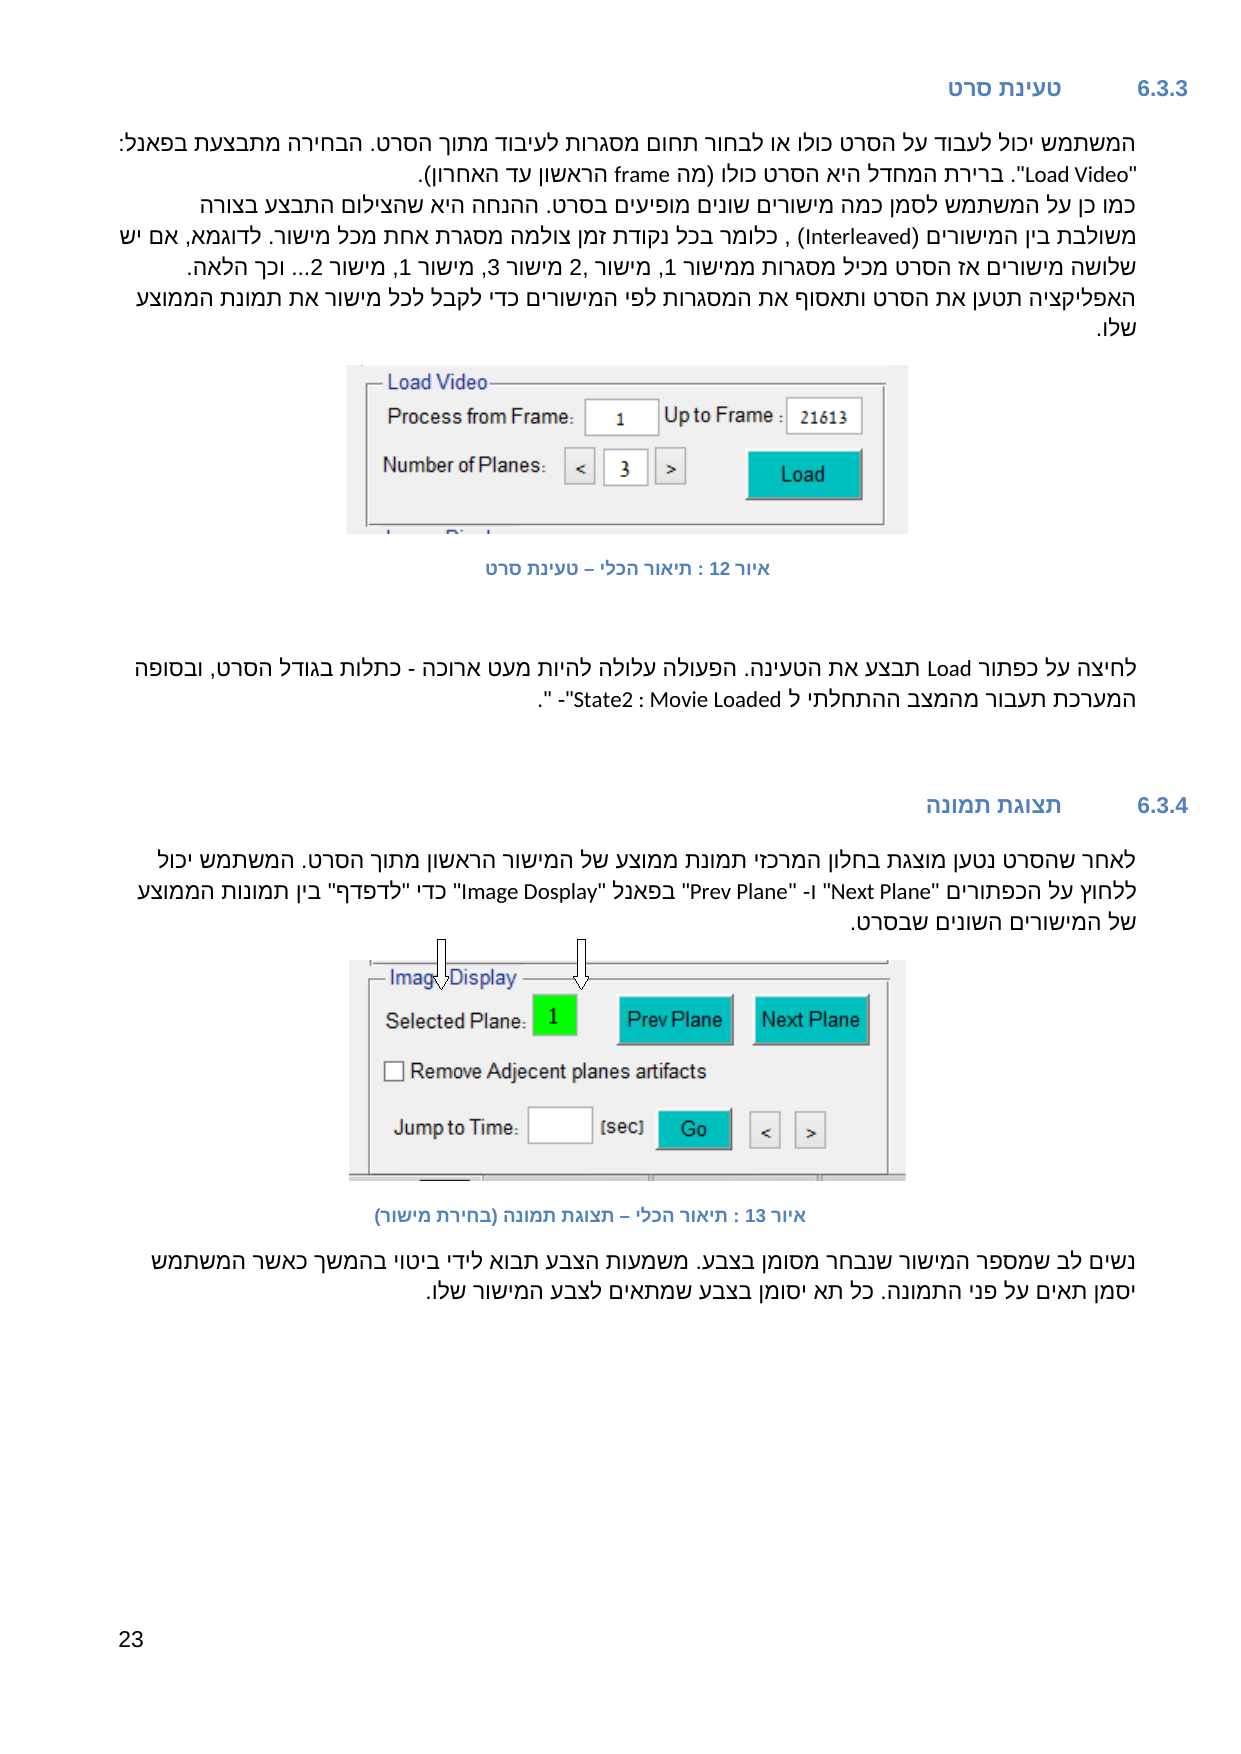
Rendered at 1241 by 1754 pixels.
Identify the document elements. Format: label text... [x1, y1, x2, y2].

subtitle תצוגת תמונה [118, 792, 1137, 818]
picture [346, 365, 909, 534]
text איור 13 : תיאור הכלי – תצוגת תמונה (בחירת מישור) [118, 1205, 1137, 1227]
picture [349, 960, 906, 1181]
text לחיצה על כפתור Load תבצע את הטעינה. הפעולה עלולה להיות מעט ארוכה - כתלות בגודל הסרט, ובסופה המערכת תעבור מהמצב ההתחלתי ל State2 : Movie Loaded"- ". [118, 654, 1137, 713]
text לאחר שהסרט נטען מוצגת בחלון המרכזי תמונת ממוצע של המישור הראשון מתוך הסרט. המשתמש יכול ללחוץ על הכפתורים "Next Plane" ו- "Prev Plane" בפאנל "Image Dosplay" כדי "לדפדף" בין תמונות הממוצע של המישורים השונים שבסרט. [118, 847, 1137, 935]
subtitle טעינת סרט [118, 75, 1137, 101]
text נשים לב שמספר המישור שנבחר מסומן בצבע. משמעות הצבע תבוא לידי ביטוי בהמשך כאשר המשתמש יסמן תאים על פני התמונה. כל תא יסומן בצבע שמתאים לצבע המישור שלו. [118, 1248, 1137, 1304]
text איור 12 : תיאור הכלי – טעינת סרט [118, 558, 1137, 580]
text המשתמש יכול לעבוד על הסרט כולו או לבחור תחום מסגרות לעיבוד מתוך הסרט. הבחירה מתבצעת בפאנל: "Load Video". ברירת המחדל היא הסרט כולו (מה frame הראשון עד האחרון). כמו כן על המשתמש לסמן כמה מישורים שונים מופיעים בסרט. ההנחה היא שהצילום התבצע בצורה משולבת בין המישורים (Interleaved) , כלומר בכל נקודת זמן צולמה מסגרת אחת מכל מישור. לדוגמא, אם יש שלושה מישורים אז הסרט מכיל מסגרות ממישור 1, מישור ,2 מישור 3, מישור 1, מישור 2... וכך הלאה. האפליקציה תטען את הסרט ותאסוף את המסגרות לפי המישורים כדי לקבל לכל מישור את תמונת הממוצע שלו. [118, 130, 1137, 341]
